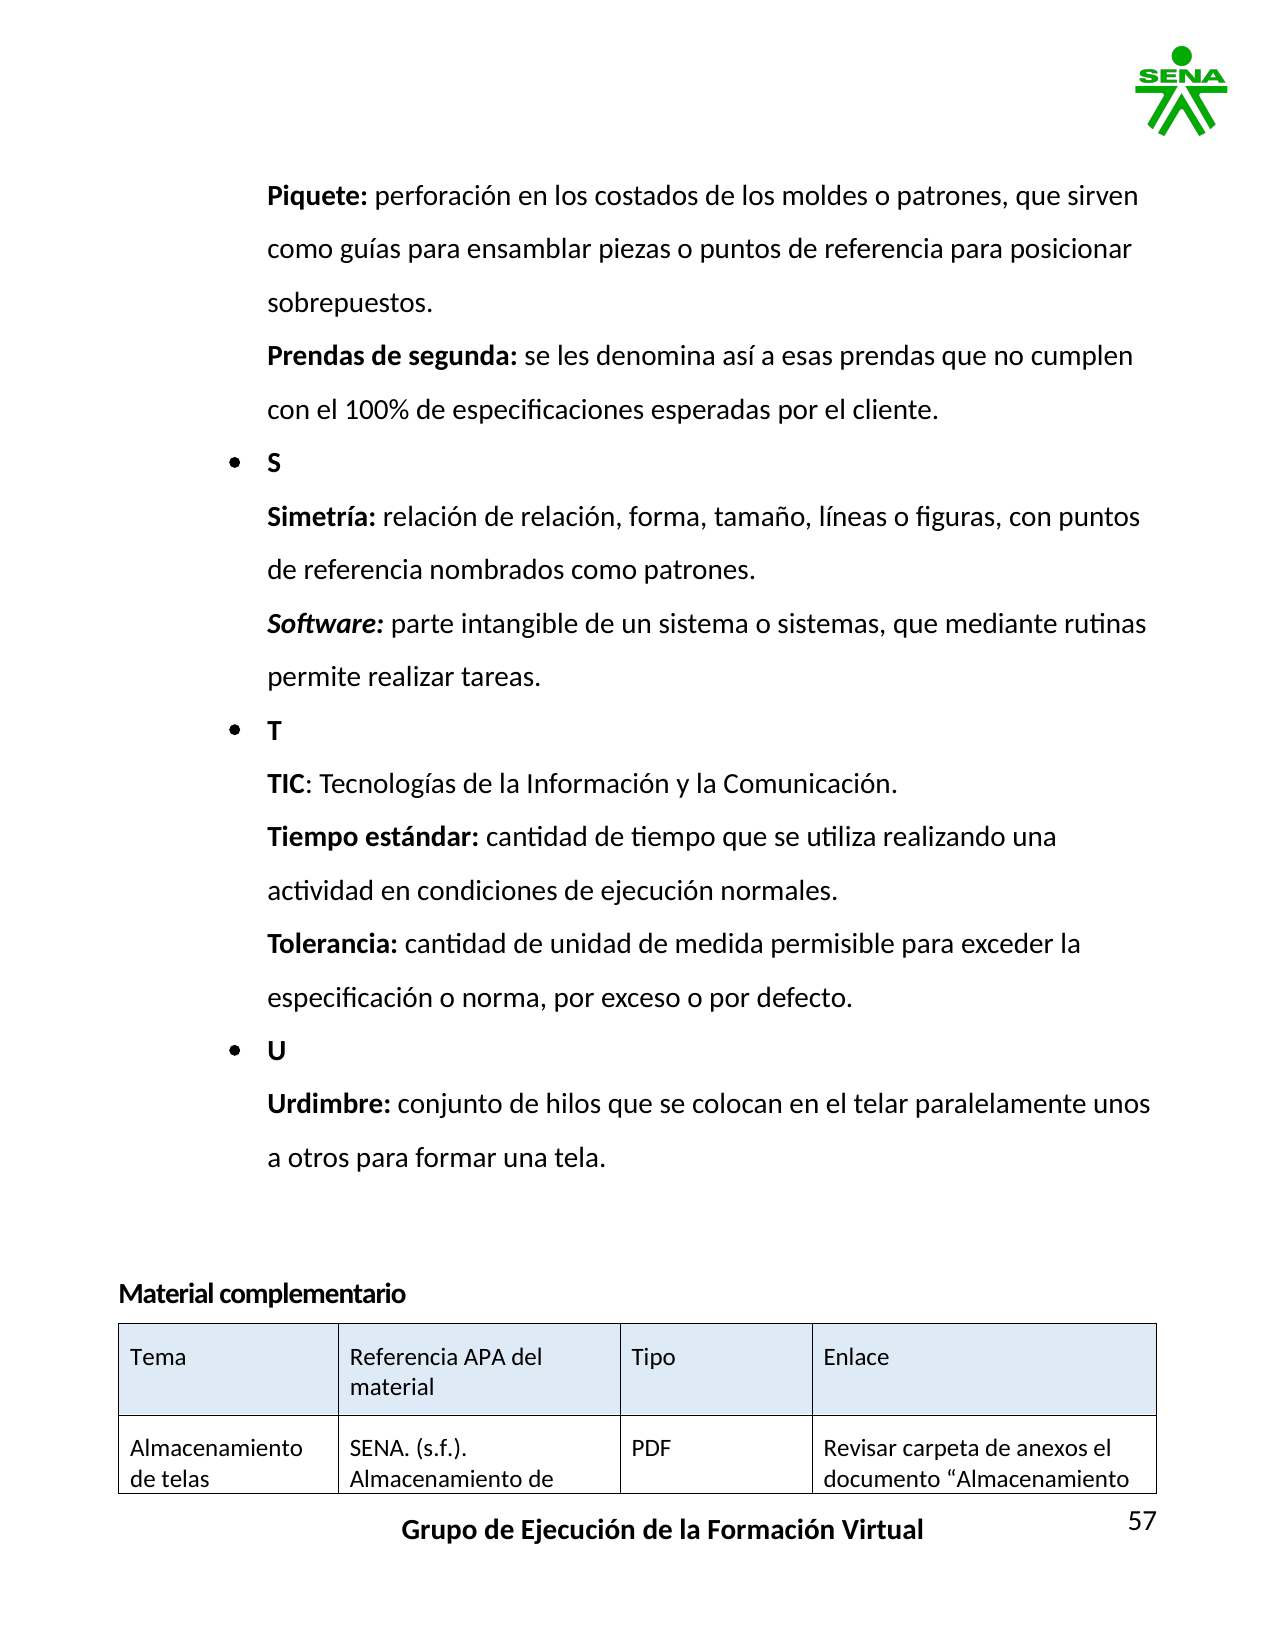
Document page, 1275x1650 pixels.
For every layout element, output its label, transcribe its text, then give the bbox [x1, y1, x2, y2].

list Piquete: perforación en los costados de los moldes o patrones, que sirven como guías para ensamblar piezas o puntos de referencia para posicionar sobrepuestos. [267, 177, 1157, 320]
list Tiempo estándar: cantidad de tiempo que se utiliza realizando una actividad en condiciones de ejecución normales. [267, 818, 1157, 907]
list Prendas de segunda: se les denomina así a esas prendas que no cumplen con el 100% de especificaciones esperadas por el cliente. [267, 337, 1157, 427]
table_header Referencia APA del material [339, 1324, 620, 1414]
list S [229, 444, 1157, 480]
picture [1135, 46, 1228, 136]
list Software: parte intangible de un sistema o sistemas, que mediante rutinas permite realizar tareas. [267, 605, 1157, 694]
list Urdimbre: conjunto de hilos que se colocan en el telar paralelamente unos a otros para formar una tela. [267, 1086, 1157, 1175]
table_cell SENA. (s.f.). Almacenamiento de telas. Centro en Manufactura Textil y Cuero - Regional Distrito Capital. [339, 1416, 620, 1493]
subtitle Material complementario [118, 1275, 1157, 1311]
table_cell PDF [621, 1416, 812, 1493]
table_header Tipo [621, 1324, 812, 1414]
table_header Enlace [813, 1324, 1156, 1414]
list U [229, 1032, 1157, 1068]
list T [229, 712, 1157, 747]
table_cell Almacenamiento de telas [119, 1416, 338, 1493]
list Simetría: relación de relación, forma, tamaño, líneas o figuras, con puntos de referencia nombrados como patrones. [267, 498, 1157, 587]
table_cell Revisar carpeta de anexos el documento “Almacenamiento de tela y sus cuidados” [813, 1416, 1156, 1493]
list Tolerancia: cantidad de unidad de medida permisible para exceder la especificación o norma, por exceso o por defecto. [267, 925, 1157, 1014]
table_header Tema [119, 1324, 338, 1414]
list TIC: Tecnologías de la Información y la Comunicación. [267, 765, 1157, 801]
